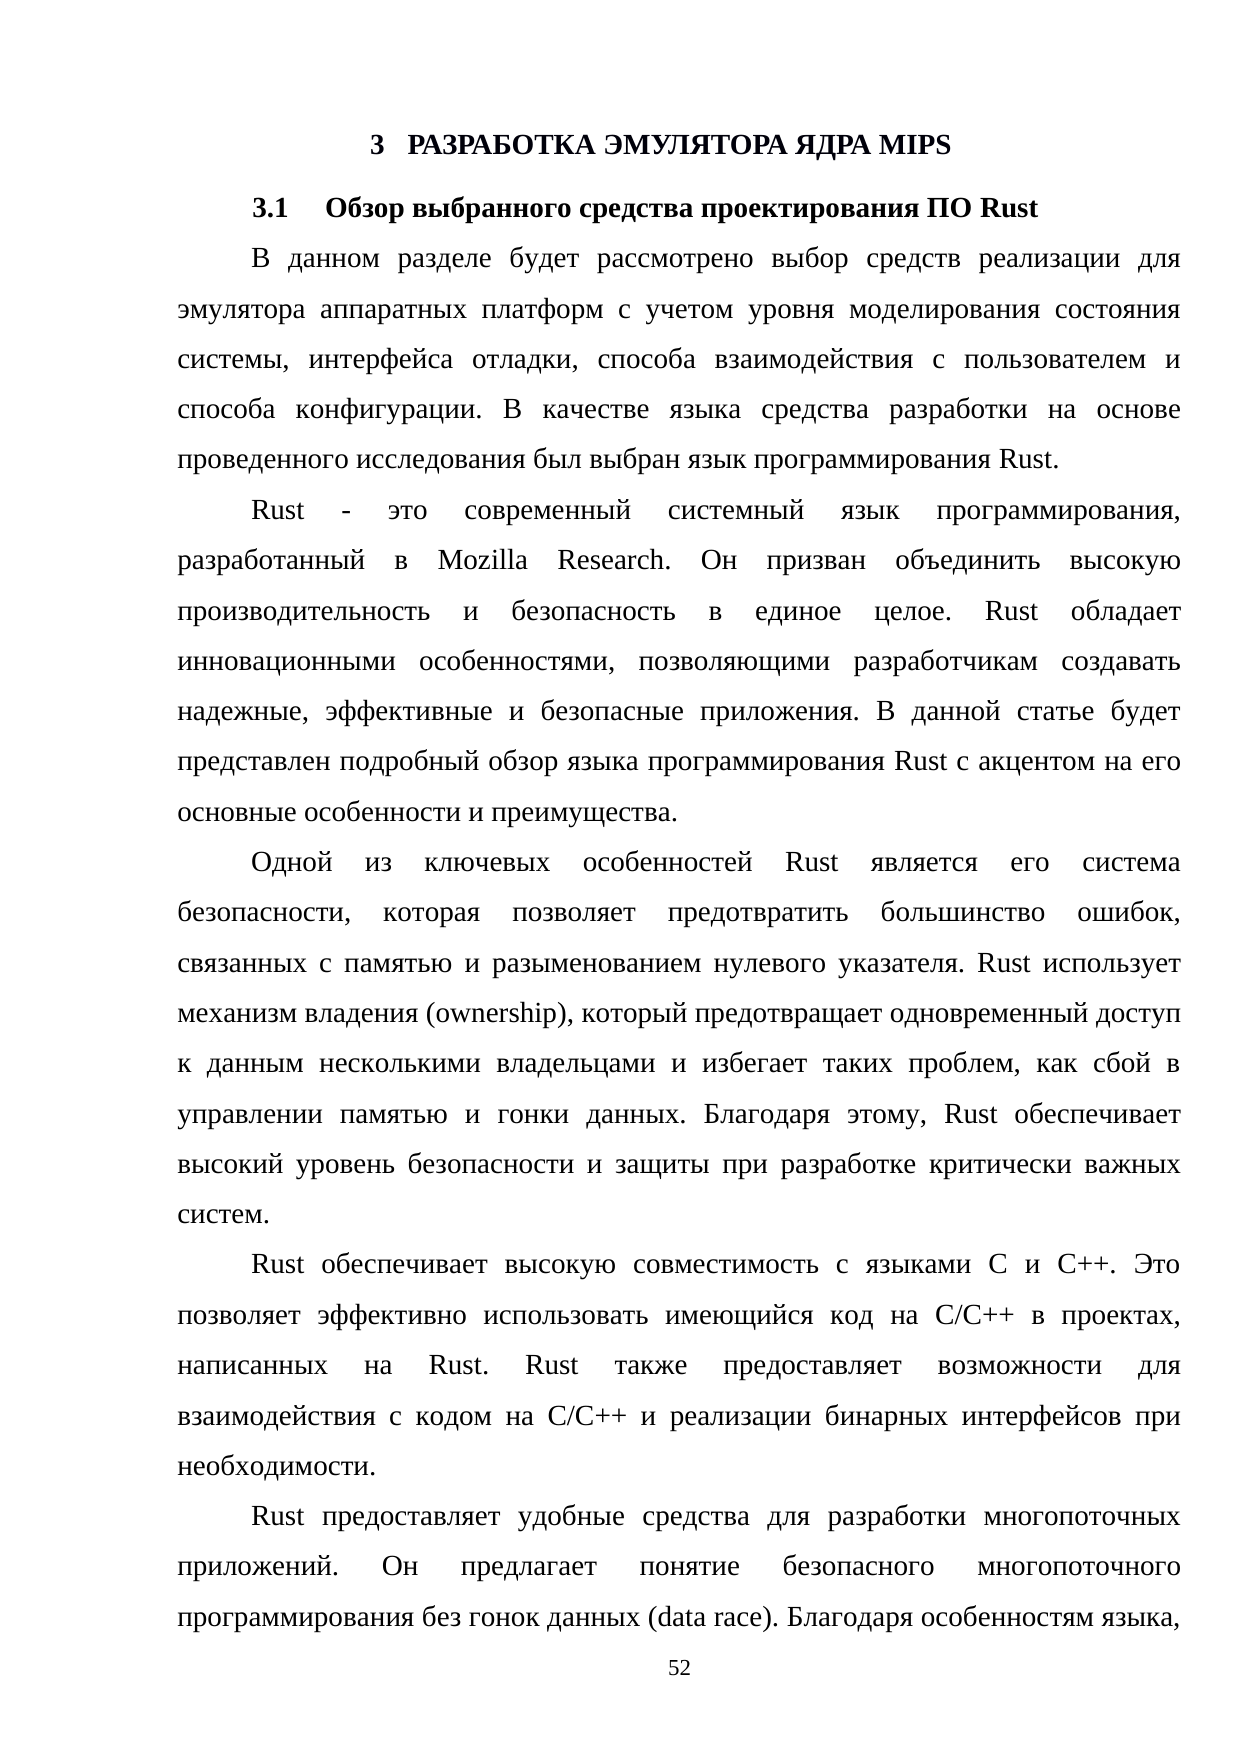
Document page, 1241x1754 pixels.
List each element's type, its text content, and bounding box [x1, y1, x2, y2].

text Rust - это современный системный язык программирования, разработанный в Mozilla Research. Он призван объединить высокую производительность и безопасность в единое целое. Rust обладает инновационными особенностями, позволяющими разработчикам создавать надежные, эффективные и безопасные приложения. В данной статье будет представлен подробный обзор языка программирования Rust с акцентом на его основные особенности и преимущества. [177, 492, 1182, 827]
subtitle Обзор выбранного средства проектирования ПО Rust [177, 190, 1182, 224]
text Одной из ключевых особенностей Rust является его система безопасности, которая позволяет предотвратить большинство ошибок, связанных с памятью и разыменованием нулевого указателя. Rust использует механизм владения (ownership), который предотвращает одновременный доступ к данным несколькими владельцами и избегает таких проблем, как сбой в управлении памятью и гонки данных. Благодаря этому, Rust обеспечивает высокий уровень безопасности и защиты при разработке критически важных систем. [177, 844, 1182, 1230]
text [177, 1498, 1182, 1632]
text Rust обеспечивает высокую совместимость с языками C и C++. Это позволяет эффективно использовать имеющийся код на C/C++ в проектах, написанных на Rust. Rust также предоставляет возможности для взаимодействия с кодом на C/C++ и реализации бинарных интерфейсов при необходимости. [177, 1247, 1182, 1481]
subtitle РАЗРАБОТКА ЭМУЛЯТОРА ЯДРА MIPS [139, 127, 1182, 161]
text В данном разделе будет рассмотрено выбор средств реализации для эмулятора аппаратных платформ с учетом уровня моделирования состояния системы, интерфейса отладки, способа взаимодействия с пользователем и способа конфигурации. В качестве языка средства разработки на основе проведенного исследования был выбран язык программирования Rust. [177, 240, 1182, 475]
